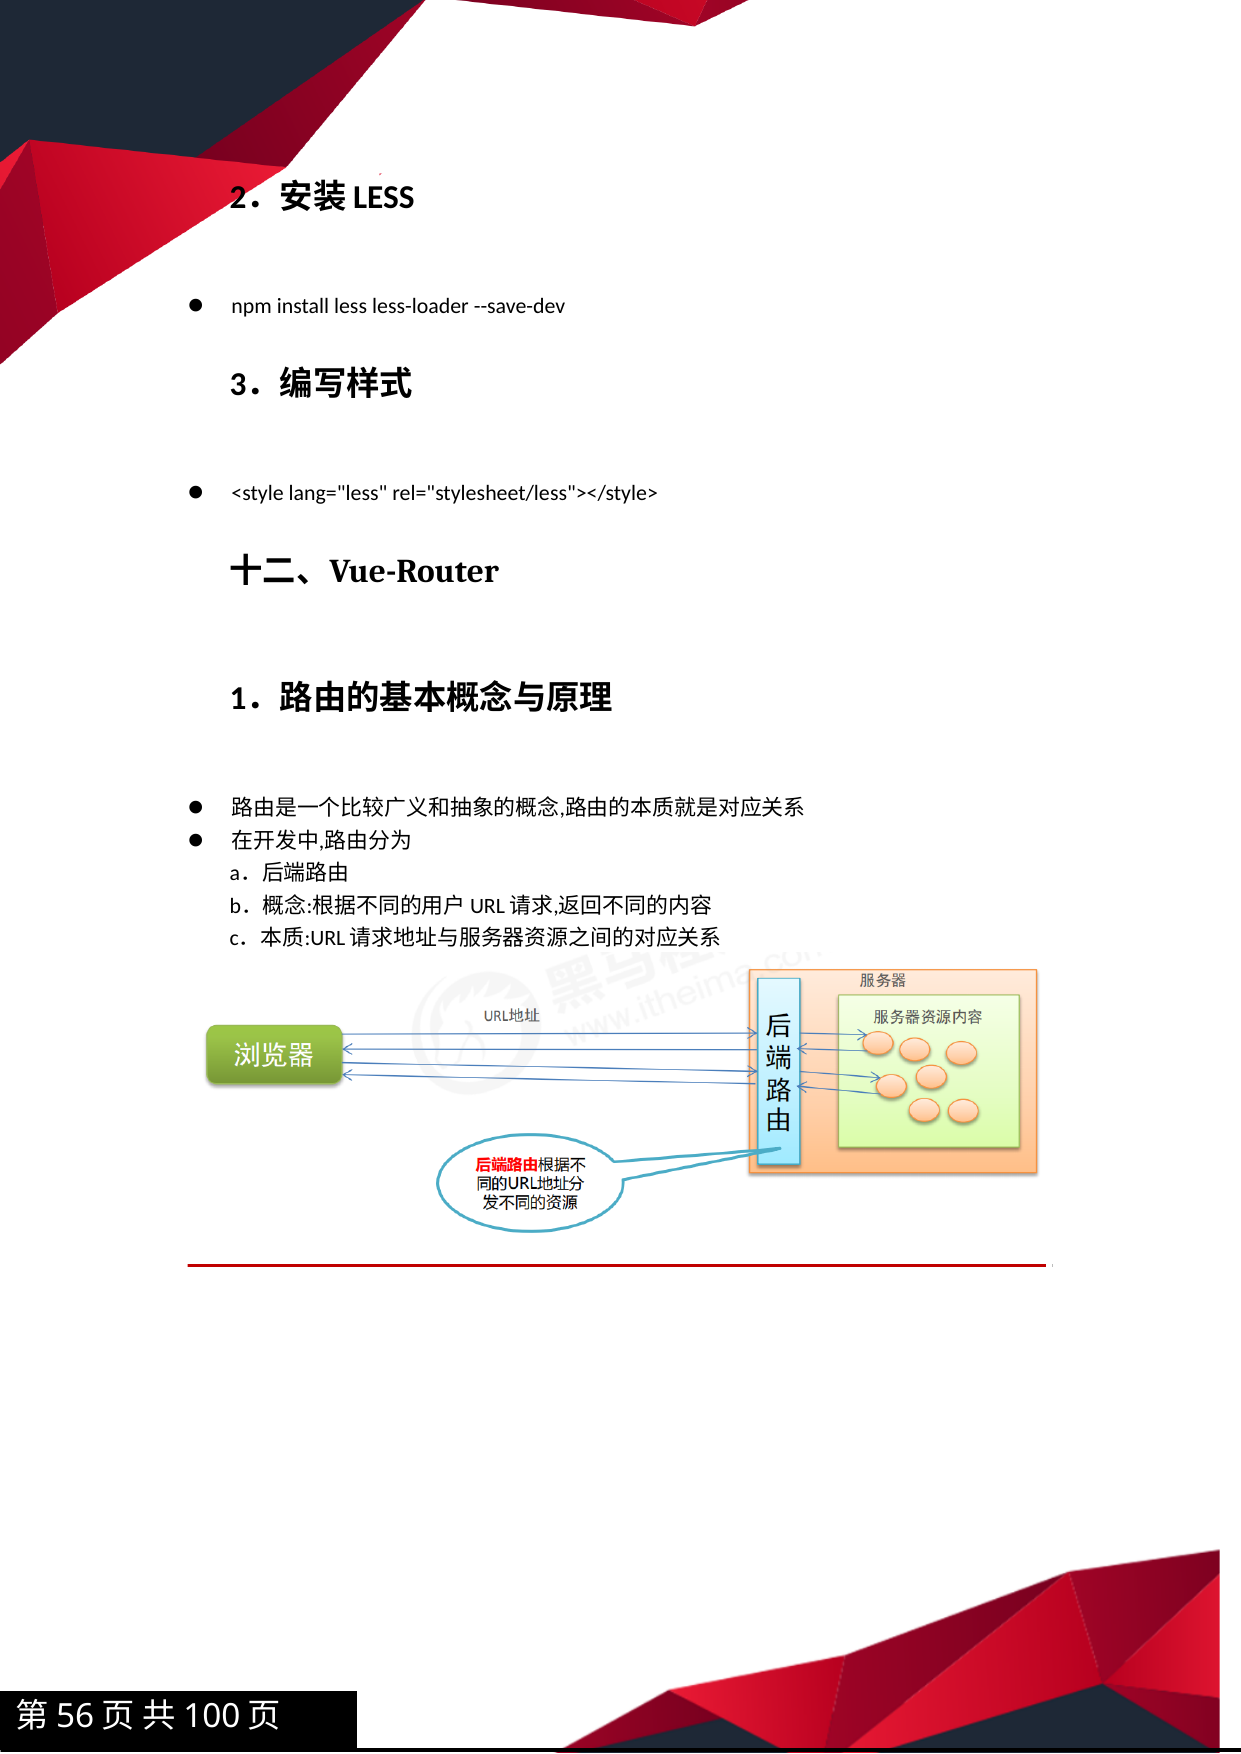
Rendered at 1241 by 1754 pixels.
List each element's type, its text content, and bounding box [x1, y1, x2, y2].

list 在开发中,路由分为 [187, 822, 1053, 855]
list 路由是一个比较广义和抽象的概念,路由的本质就是对应关系 [187, 790, 1053, 822]
list <style lang="less" rel="stylesheet/less"></style> [187, 476, 1053, 508]
subtitle 路由的基本概念与原理 [187, 663, 1053, 728]
subtitle 安装LESS [187, 162, 1053, 227]
picture [0, 0, 777, 387]
list 概念:根据不同的用户URL请求,返回不同的内容 [187, 887, 1053, 920]
list 后端路由 [187, 855, 1053, 887]
list npm install less less-loader --save-dev [187, 289, 1053, 322]
list 本质:URL请求地址与服务器资源之间的对应关系 [187, 920, 1053, 952]
picture [187, 952, 1053, 1267]
subtitle 编写样式 [187, 349, 1053, 414]
subtitle Vue-Router [187, 536, 1053, 601]
picture [0, 1488, 1241, 1753]
